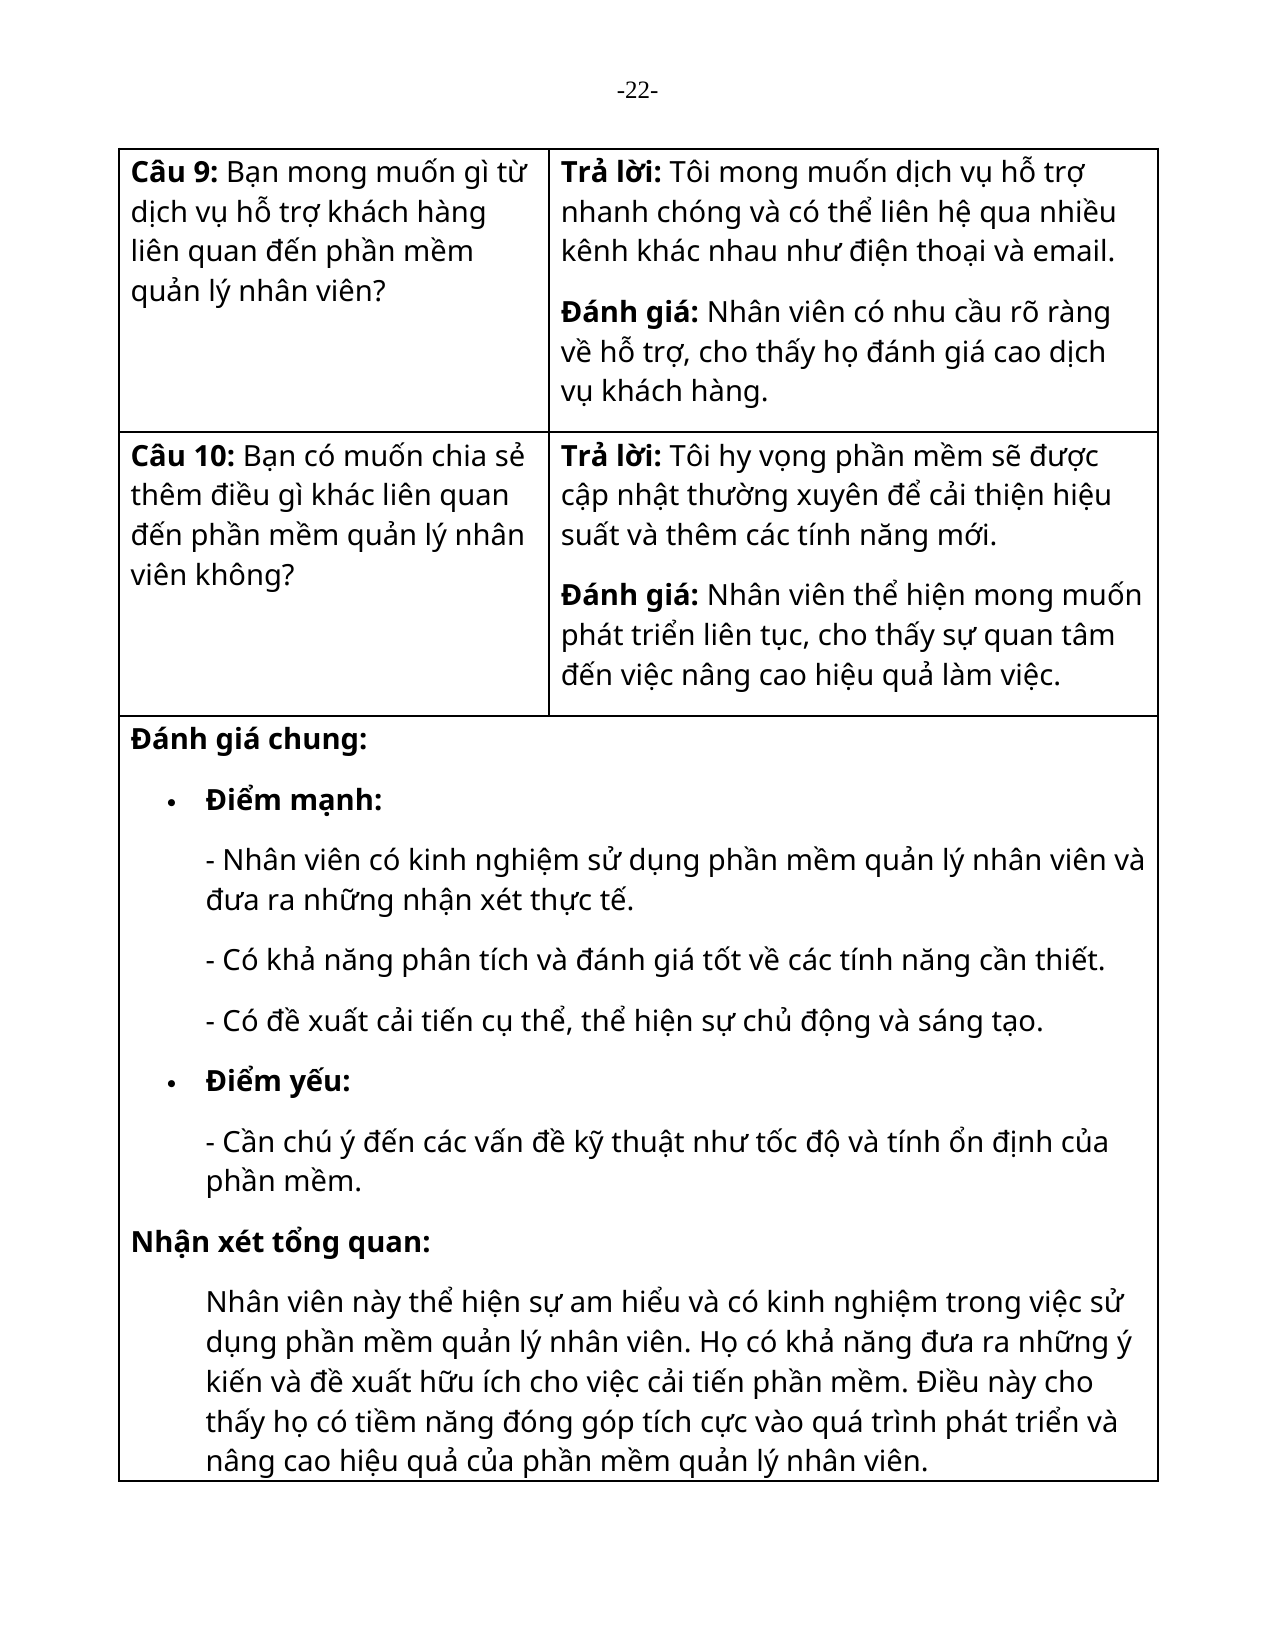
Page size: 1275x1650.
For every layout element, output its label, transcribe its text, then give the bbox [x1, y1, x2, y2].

table_cell Câu 9: Bạn mong muốn gì từ dịch vụ hỗ trợ khách hàng liên quan đến phần mềm quản lý nhân viên? [120, 150, 548, 431]
table_cell Trả lời: Tôi mong muốn dịch vụ hỗ trợ nhanh chóng và có thể liên hệ qua nhiều kênh khác nhau như điện thoại và email. Đánh giá: Nhân viên có nhu cầu rõ ràng về hỗ trợ, cho thấy họ đánh giá cao dịch vụ khách hàng. [550, 150, 1157, 431]
table_cell Trả lời: Tôi hy vọng phần mềm sẽ được cập nhật thường xuyên để cải thiện hiệu suất và thêm các tính năng mới. Đánh giá: Nhân viên thể hiện mong muốn phát triển liên tục, cho thấy sự quan tâm đến việc nâng cao hiệu quả làm việc. [550, 433, 1157, 714]
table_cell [120, 717, 1157, 1480]
table_cell Câu 10: Bạn có muốn chia sẻ thêm điều gì khác liên quan đến phần mềm quản lý nhân viên không? [120, 433, 548, 714]
